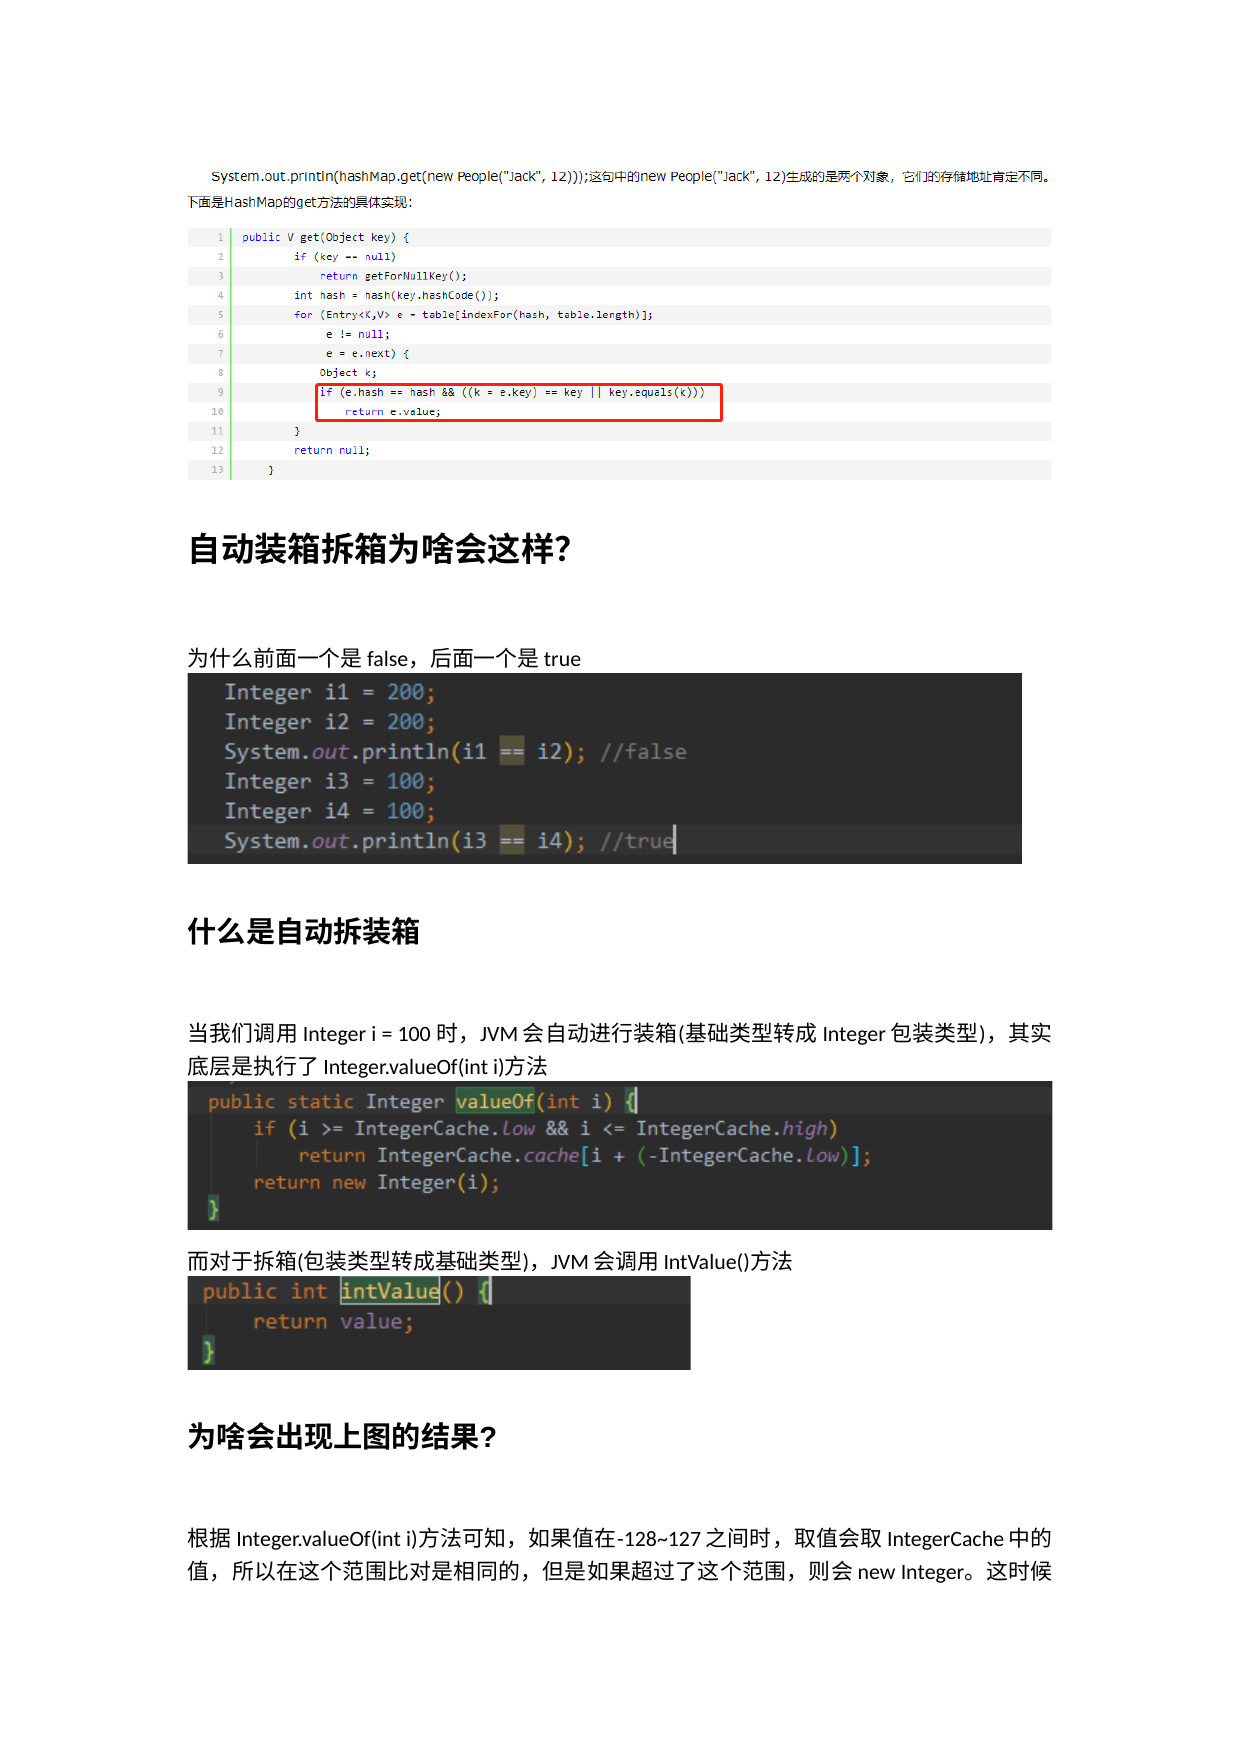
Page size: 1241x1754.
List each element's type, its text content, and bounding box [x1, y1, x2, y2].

text 而对于拆箱(包装类型转成基础类型)，JVM会调用IntValue()方法 [187, 1243, 1053, 1276]
text 当我们调用Integer i = 100时，JVM会自动进行装箱(基础类型转成Integer包装类型)，其实底层是执行了Integer.valueOf(int i)方法 [187, 1016, 1053, 1081]
subtitle 自动装箱拆箱为啥会这样？ [187, 514, 1053, 579]
text 为什么前面一个是false，后面一个是true [187, 641, 1053, 673]
picture [187, 1081, 1053, 1230]
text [187, 1521, 1053, 1586]
picture [187, 1276, 691, 1370]
picture [187, 673, 1022, 864]
picture [187, 162, 1052, 482]
subtitle 为啥会出现上图的结果? [187, 1403, 1053, 1468]
subtitle 什么是自动拆装箱 [187, 897, 1053, 962]
